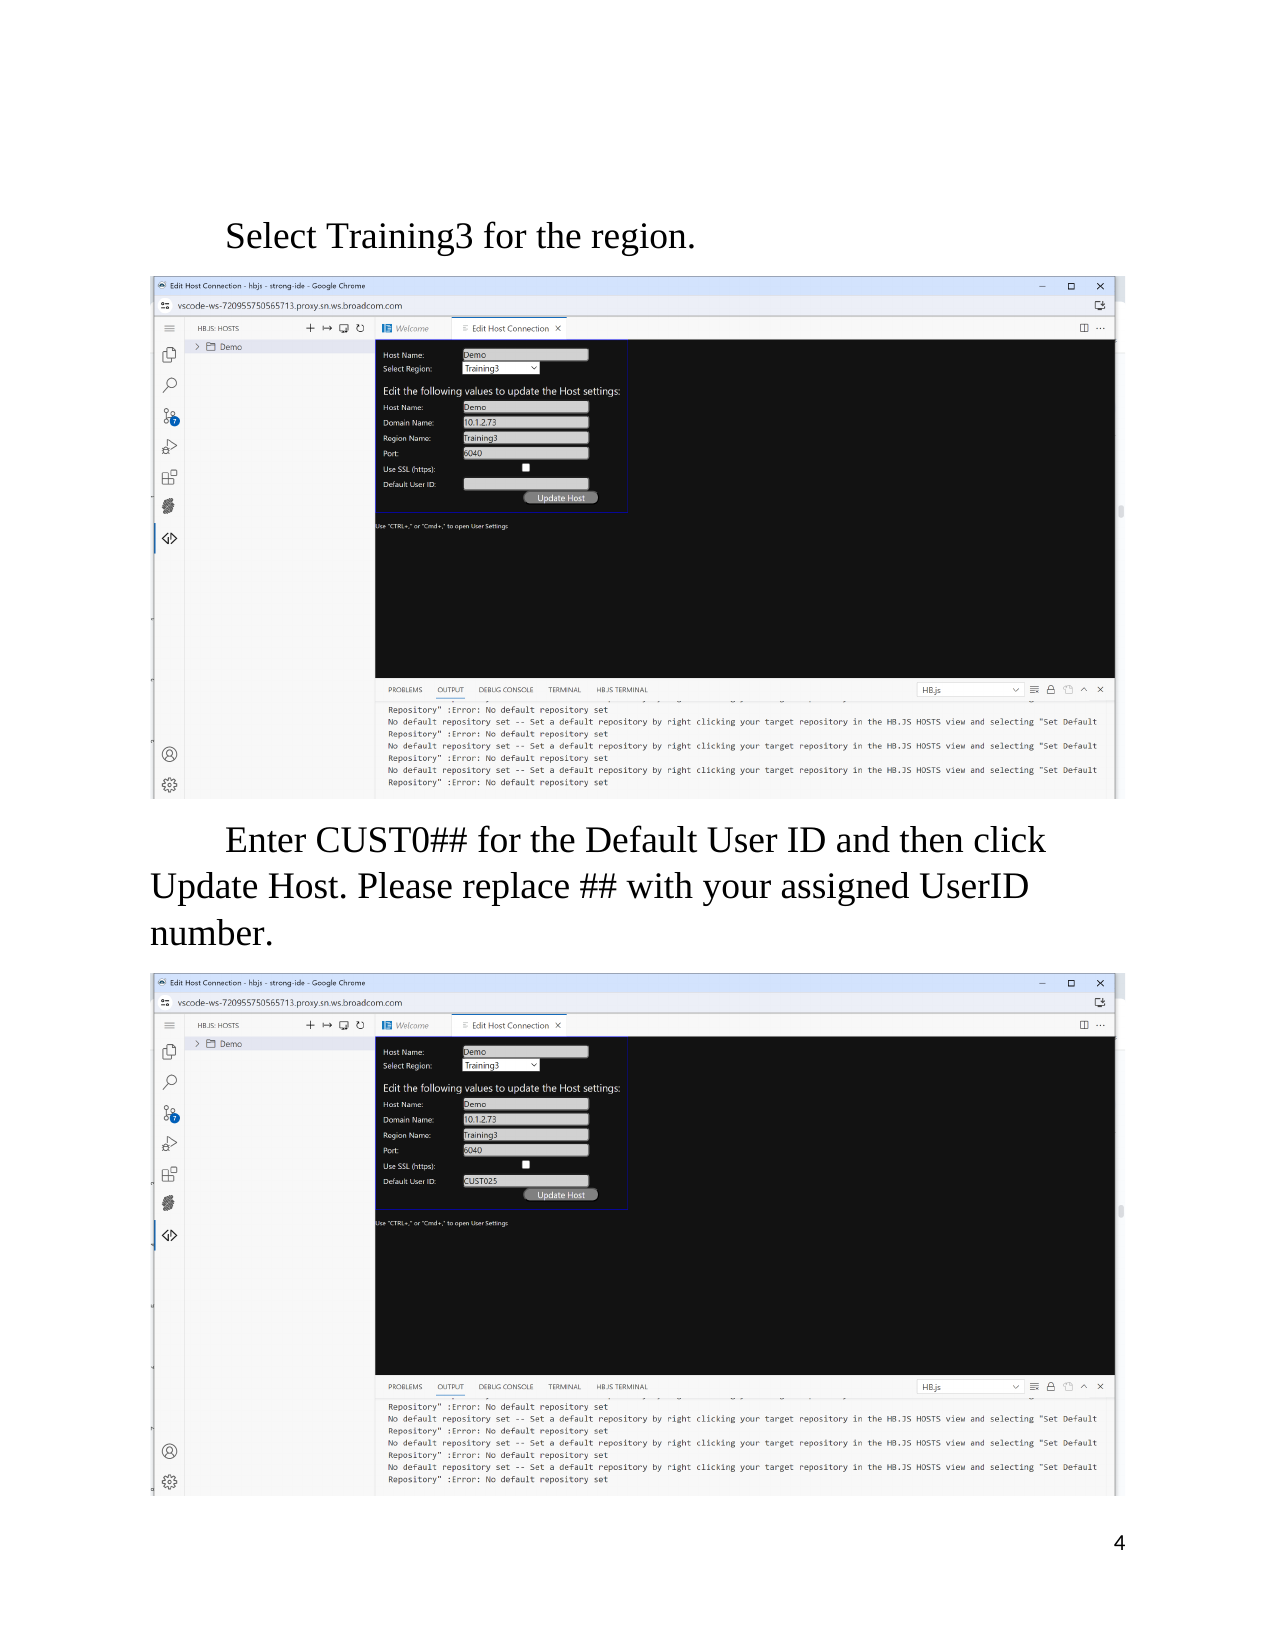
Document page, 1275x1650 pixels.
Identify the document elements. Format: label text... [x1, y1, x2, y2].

picture [150, 276, 1125, 799]
text Select Training3 for the region. [150, 213, 1125, 256]
text Enter CUST0## for the Default User ID and then click Update Host. Please replace ## with your assigned UserID number. [150, 817, 1125, 954]
picture [150, 973, 1125, 1496]
